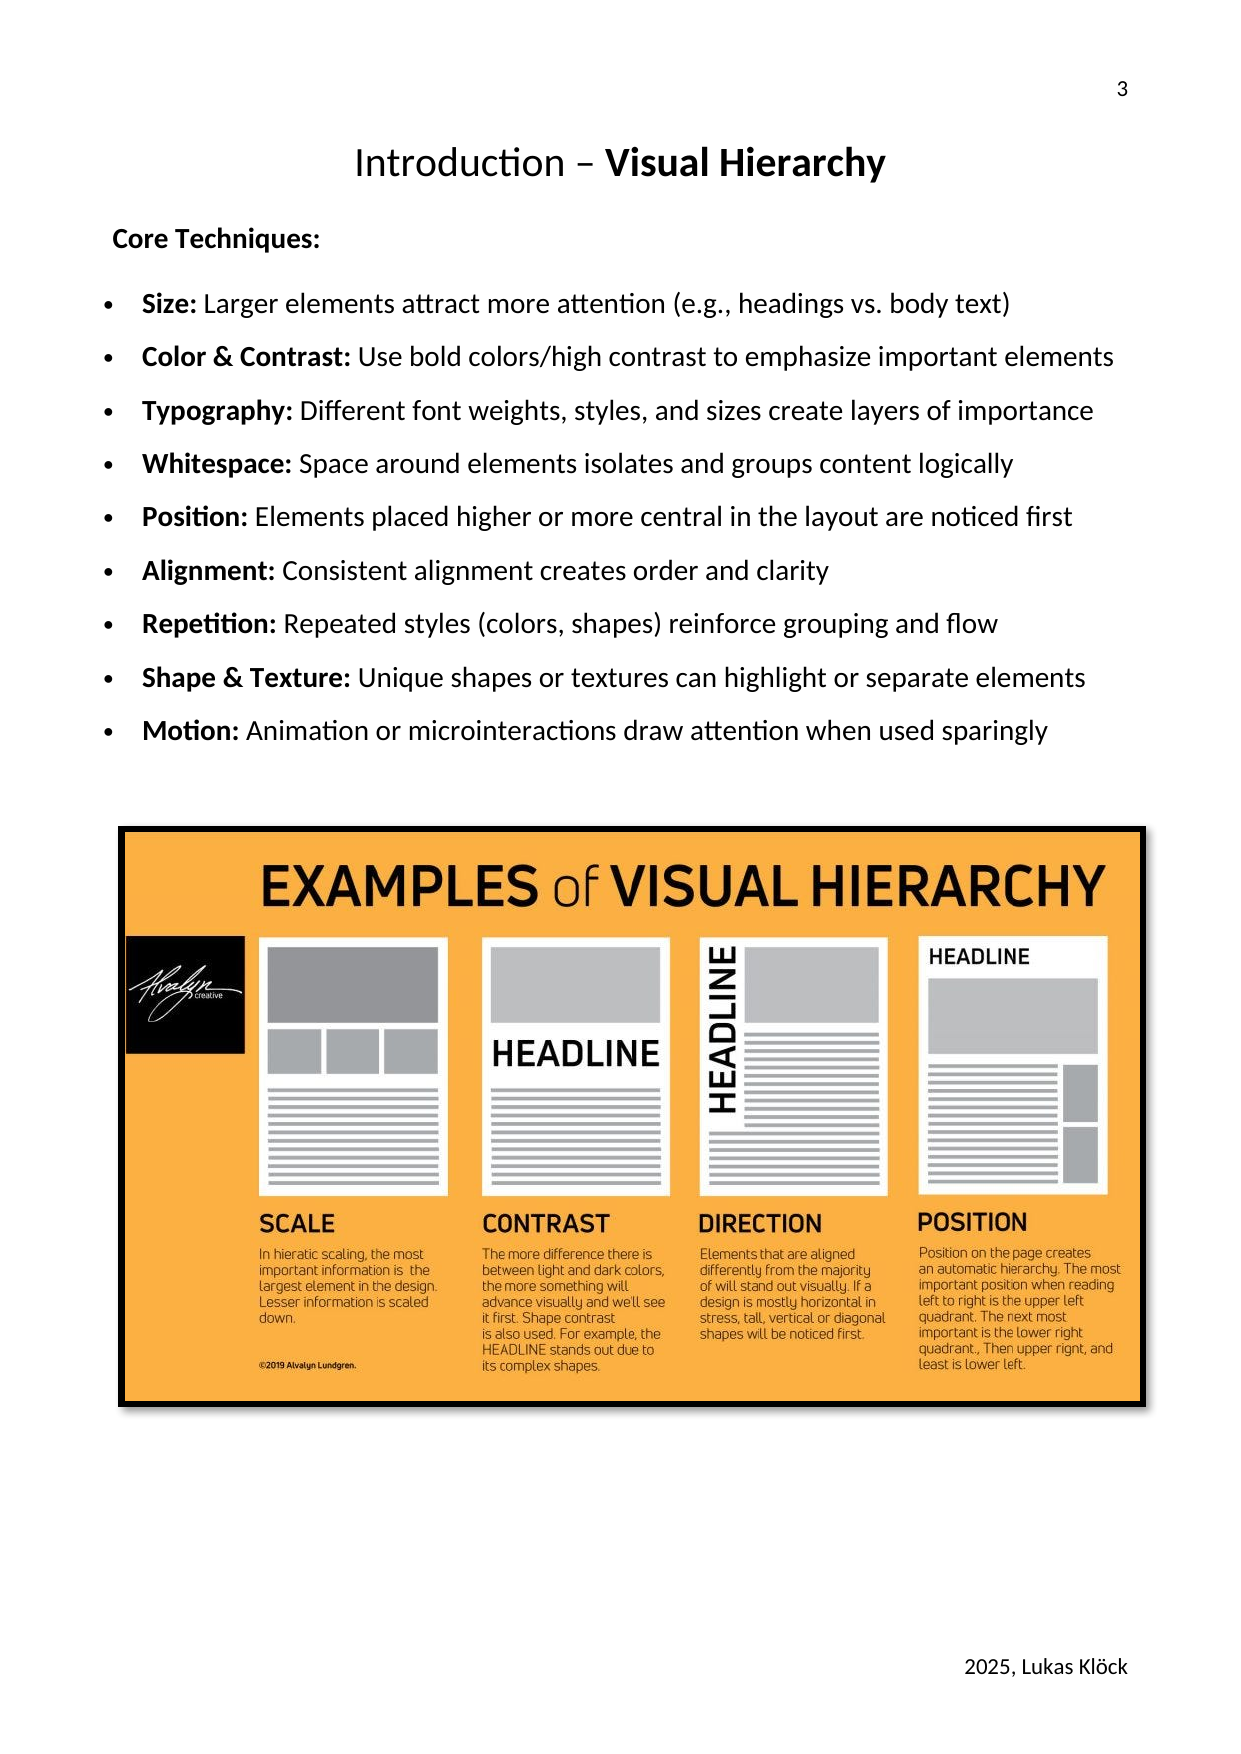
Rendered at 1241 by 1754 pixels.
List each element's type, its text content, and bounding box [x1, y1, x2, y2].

list Motion: Animation or microinteractions draw attention when used sparingly [104, 712, 1128, 748]
text Introduction – Visual Hierarchy [112, 136, 1128, 187]
list Size: Larger elements attract more attention (e.g., headings vs. body text) [104, 285, 1128, 320]
picture [125, 832, 1140, 1401]
list Whitespace: Space around elements isolates and groups content logically [104, 445, 1128, 481]
list Shape & Texture: Unique shapes or textures can highlight or separate elements [104, 659, 1128, 694]
list Color & Contrast: Use bold colors/high contrast to emphasize important elements [104, 338, 1128, 374]
list Alignment: Consistent alignment creates order and clarity [104, 552, 1128, 587]
list Position: Elements placed higher or more central in the layout are noticed first [104, 498, 1128, 534]
list Typography: Different font weights, styles, and sizes create layers of importance [104, 392, 1128, 427]
text Core Techniques: [112, 220, 1128, 256]
list Repetition: Repeated styles (colors, shapes) reinforce grouping and flow [104, 605, 1128, 641]
